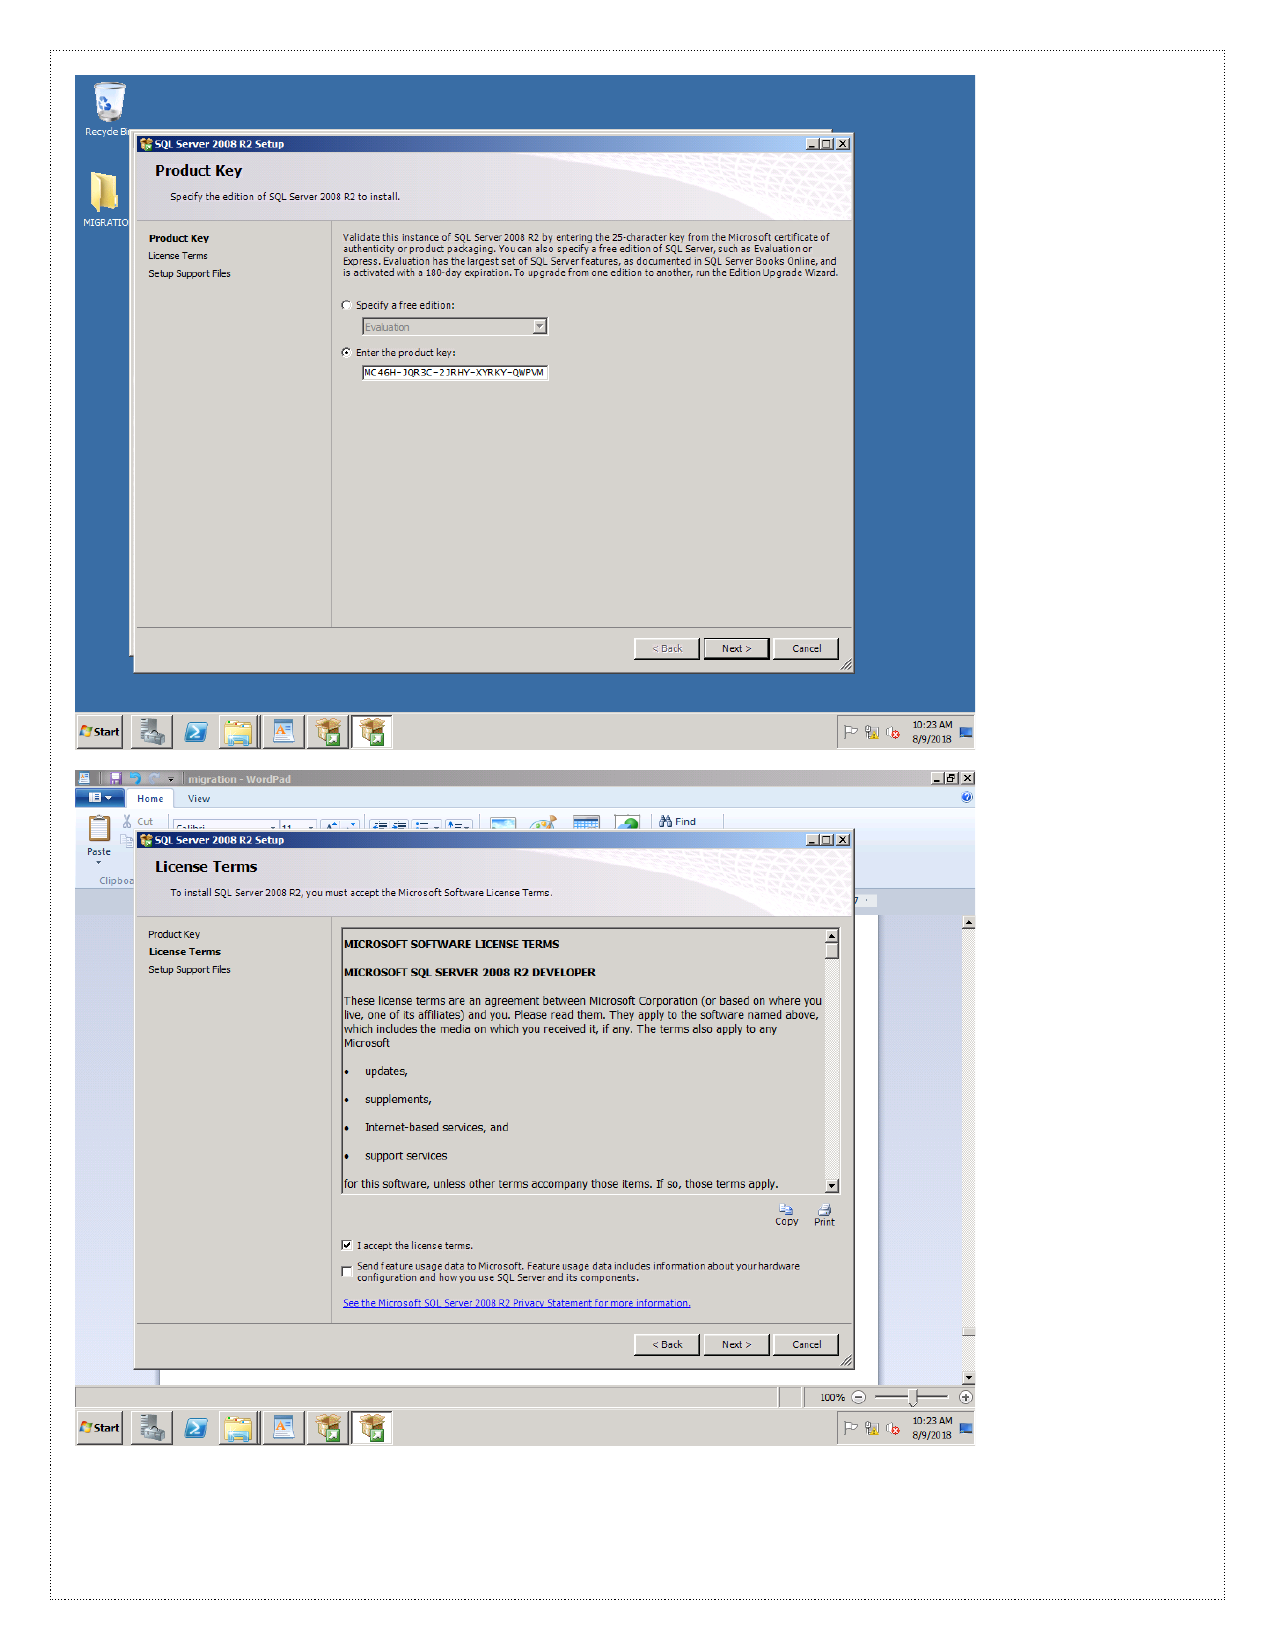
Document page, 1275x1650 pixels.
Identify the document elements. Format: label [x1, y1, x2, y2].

picture [75, 770, 976, 1446]
picture [75, 75, 976, 750]
